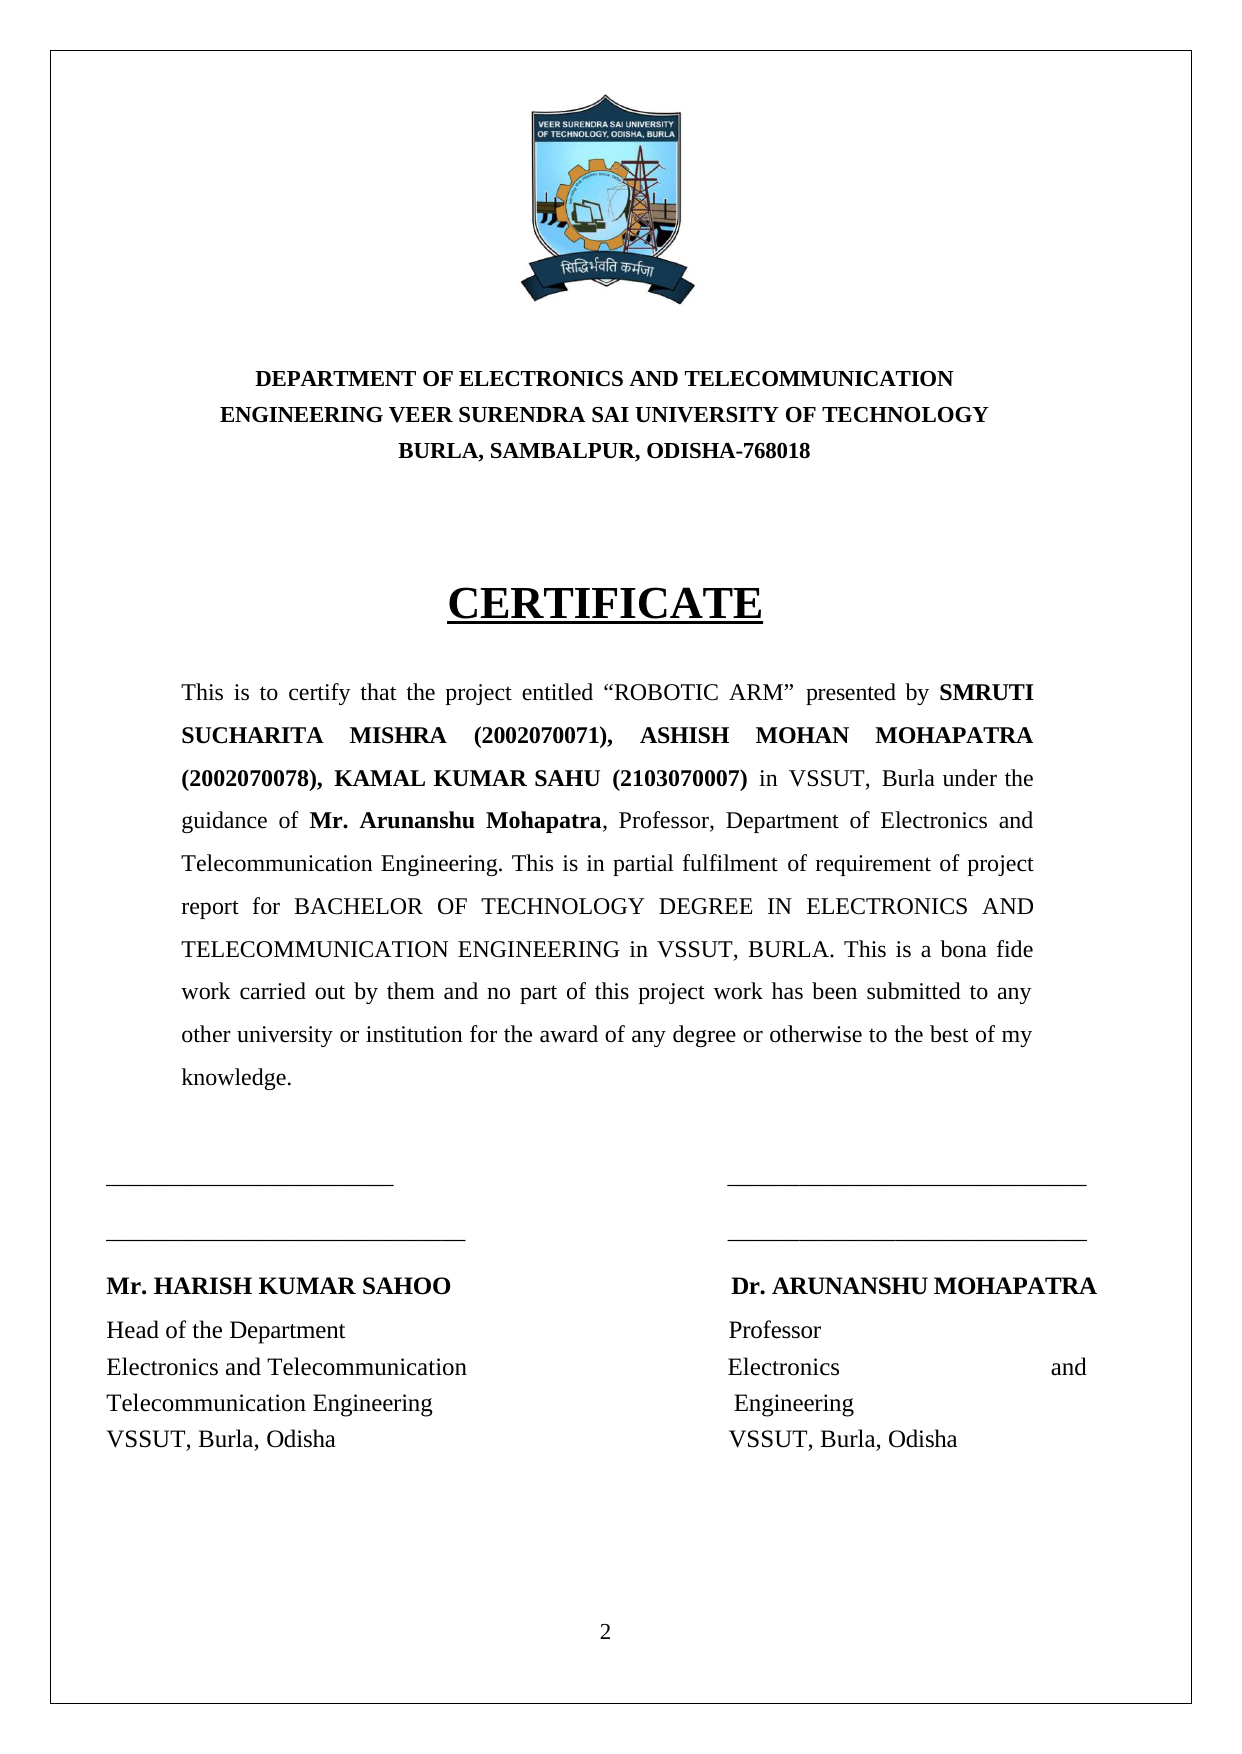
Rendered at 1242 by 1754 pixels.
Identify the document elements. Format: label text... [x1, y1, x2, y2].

text This is to certify that the project entitled “ROBOTIC ARM” presented by SMRUTI SUCHARITA MISHRA (2002070071), ASHISH MOHAN MOHAPATRA (2002070078), KAMAL KUMAR SAHU (2103070007) in VSSUT, Burla under the guidance of Mr. Arunanshu Mohapatra, Professor, Department of Electronics and Telecommunication Engineering. This is in partial fulfilment of requirement of project report for BACHELOR OF TECHNOLOGY DEGREE IN ELECTRONICS AND TELECOMMUNICATION ENGINEERING in VSSUT, BURLA. This is a bona fide work carried out by them and no part of this project work has been submitted to any other university or institution for the award of any degree or otherwise to the best of my knowledge. [181, 678, 1034, 1090]
text Head of the Department Professor [106, 1315, 1104, 1344]
picture [505, 83, 708, 314]
subtitle CERTIFICATE [106, 575, 1104, 628]
text DEPARTMENT OF ELECTRONICS AND TELECOMMUNICATION ENGINEERING VEER SURENDRA SAI UNIVERSITY OF TECHNOLOGY BURLA, SAMBALPUR, ODISHA-768018 [194, 365, 1014, 463]
text ________________________ ______________________________ [106, 1161, 1104, 1188]
text VSSUT, Burla, Odisha VSSUT, Burla, Odisha [106, 1424, 1104, 1453]
text ______________________________ ______________________________ [106, 1216, 1104, 1243]
text Electronics and Telecommunication Electronics and Telecommunication Engineering Engineering [106, 1352, 1087, 1417]
text Mr. HARISH KUMAR SAHOO Dr. ARUNANSHU MOHAPATRA [106, 1271, 1104, 1300]
